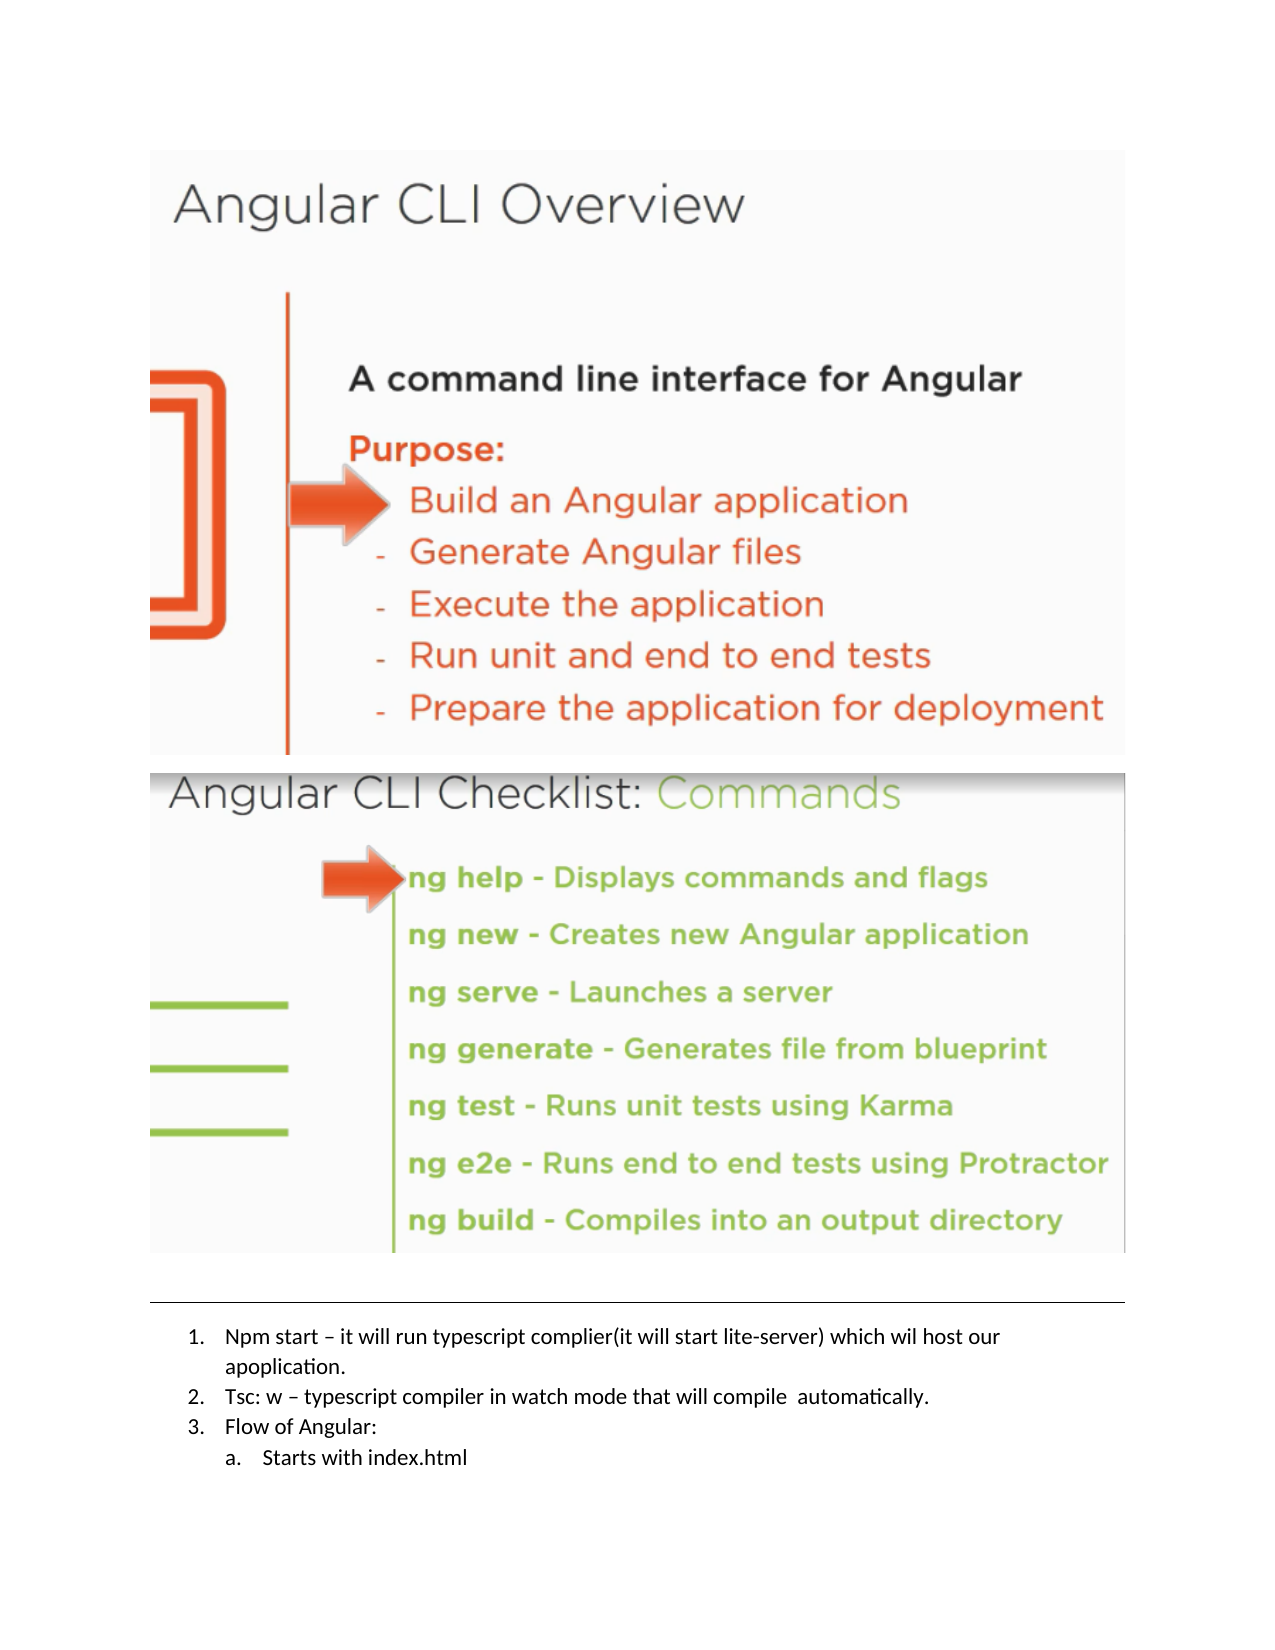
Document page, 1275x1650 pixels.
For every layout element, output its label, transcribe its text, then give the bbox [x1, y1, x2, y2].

list Flow of Angular: [187, 1412, 1125, 1441]
picture [150, 150, 1125, 755]
list Npm start – it will run typescript complier(it will start lite-server) which wil host our apoplication. [187, 1322, 1125, 1380]
list Starts with index.html [225, 1443, 1125, 1471]
list Tsc: w – typescript compiler in watch mode that will compile automatically. [187, 1382, 1125, 1410]
picture [150, 773, 1125, 1253]
